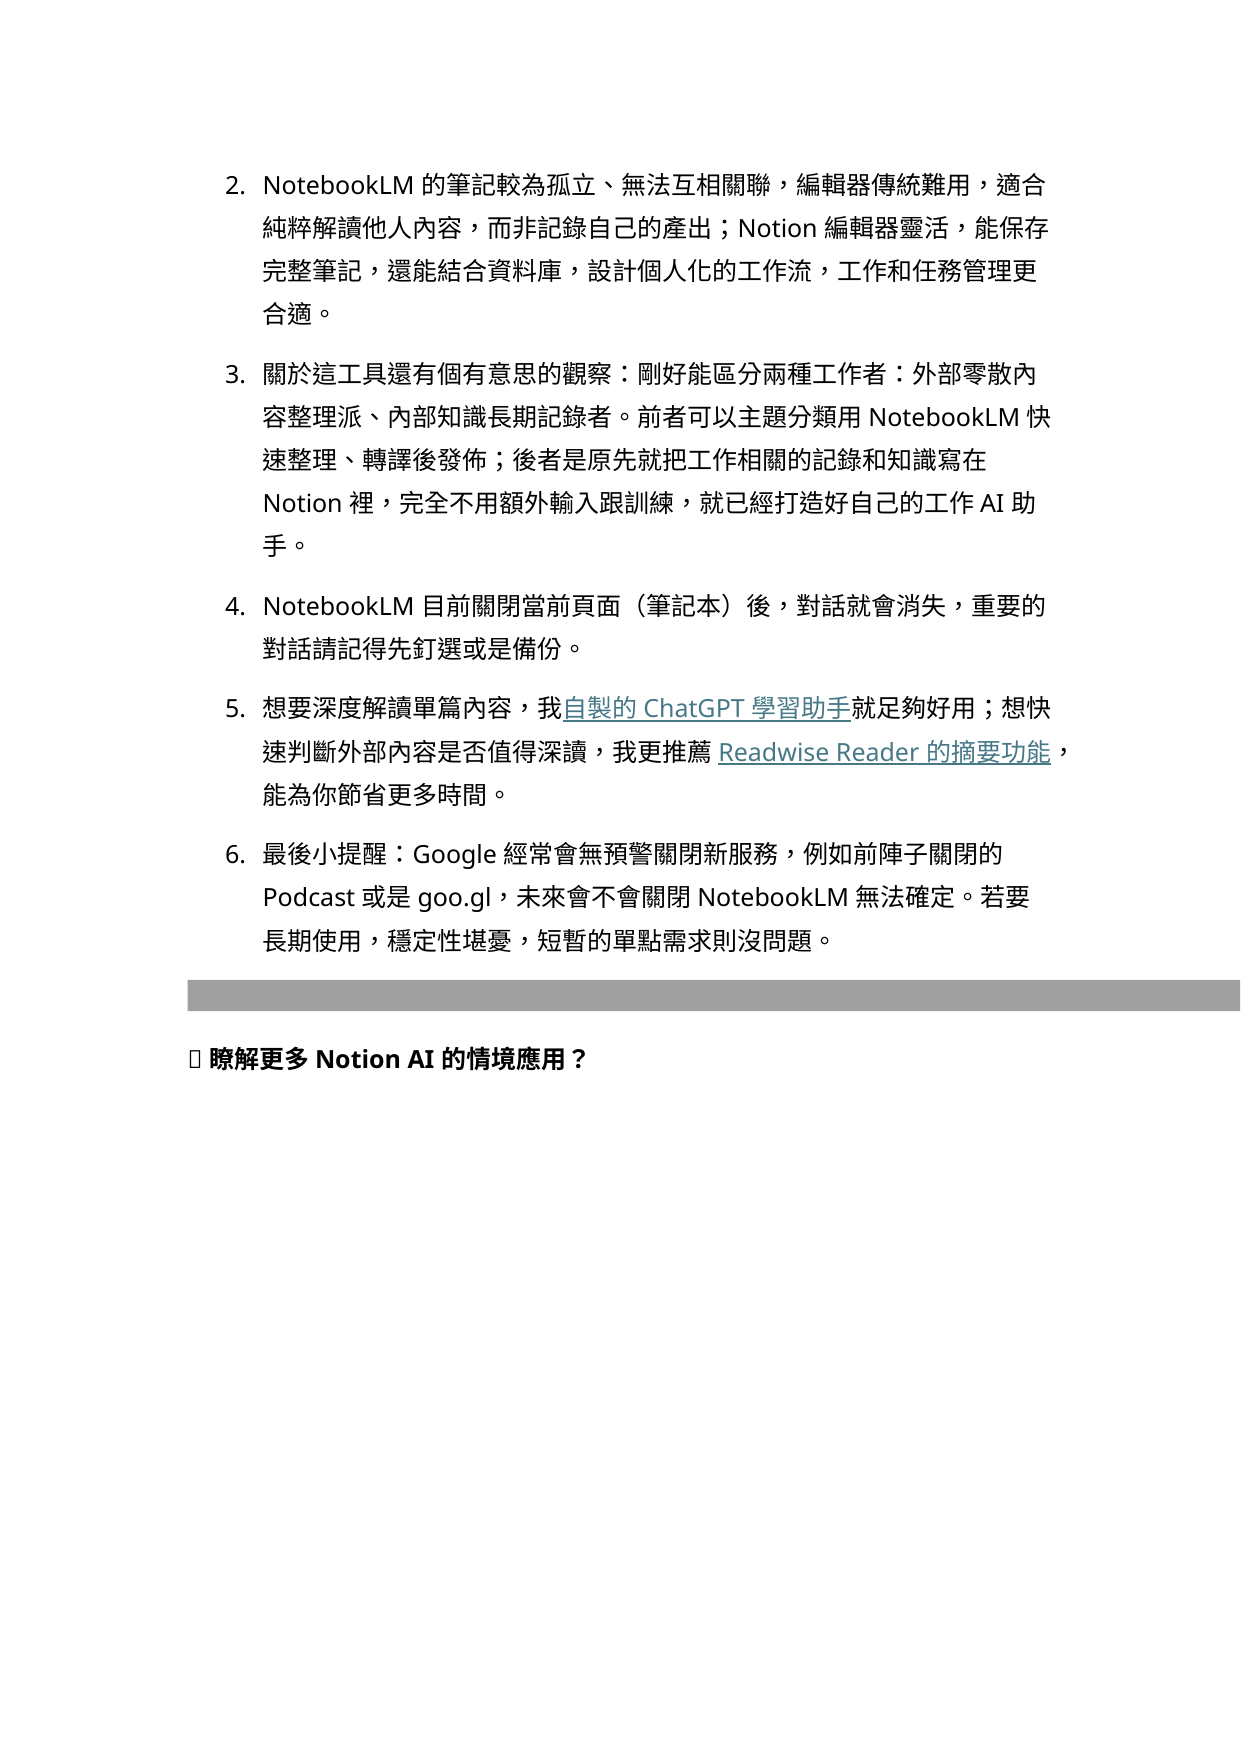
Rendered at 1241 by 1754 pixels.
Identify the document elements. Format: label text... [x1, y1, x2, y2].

list NotebookLM 的筆記較為孤立、無法互相關聯，編輯器傳統難用，適合純粹解讀他人內容，而非記錄自己的產出；Notion 編輯器靈活，能保存完整筆記，還能結合資料庫，設計個人化的工作流，工作和任務管理更合適。 [225, 164, 1053, 331]
list 最後小提醒：Google 經常會無預警關閉新服務，例如前陣子關閉的 Podcast 或是 goo.gl，未來會不會關閉 NotebookLM 無法確定。若要長期使用，穩定性堪憂，短暫的單點需求則沒問題。 [225, 834, 1053, 958]
list 關於這工具還有個有意思的觀察：剛好能區分兩種工作者：外部零散內容整理派、內部知識長期記錄者。前者可以主題分類用 NotebookLM 快速整理、轉譯後發佈；後者是原先就把工作相關的記錄和知識寫在 Notion 裡，完全不用額外輸入跟訓練，就已經打造好自己的工作 AI 助手。 [225, 353, 1053, 563]
text 🚀 瞭解更多 Notion AI 的情境應用？ [187, 1039, 1053, 1077]
list NotebookLM 目前關閉當前頁面（筆記本）後，對話就會消失，重要的對話請記得先釘選或是備份。 [225, 586, 1053, 666]
list 想要深度解讀單篇內容，我自製的 ChatGPT 學習助手就足夠好用；想快速判斷外部內容是否值得深讀，我更推薦 Readwise Reader 的摘要功能，能為你節省更多時間。 [225, 688, 1053, 812]
